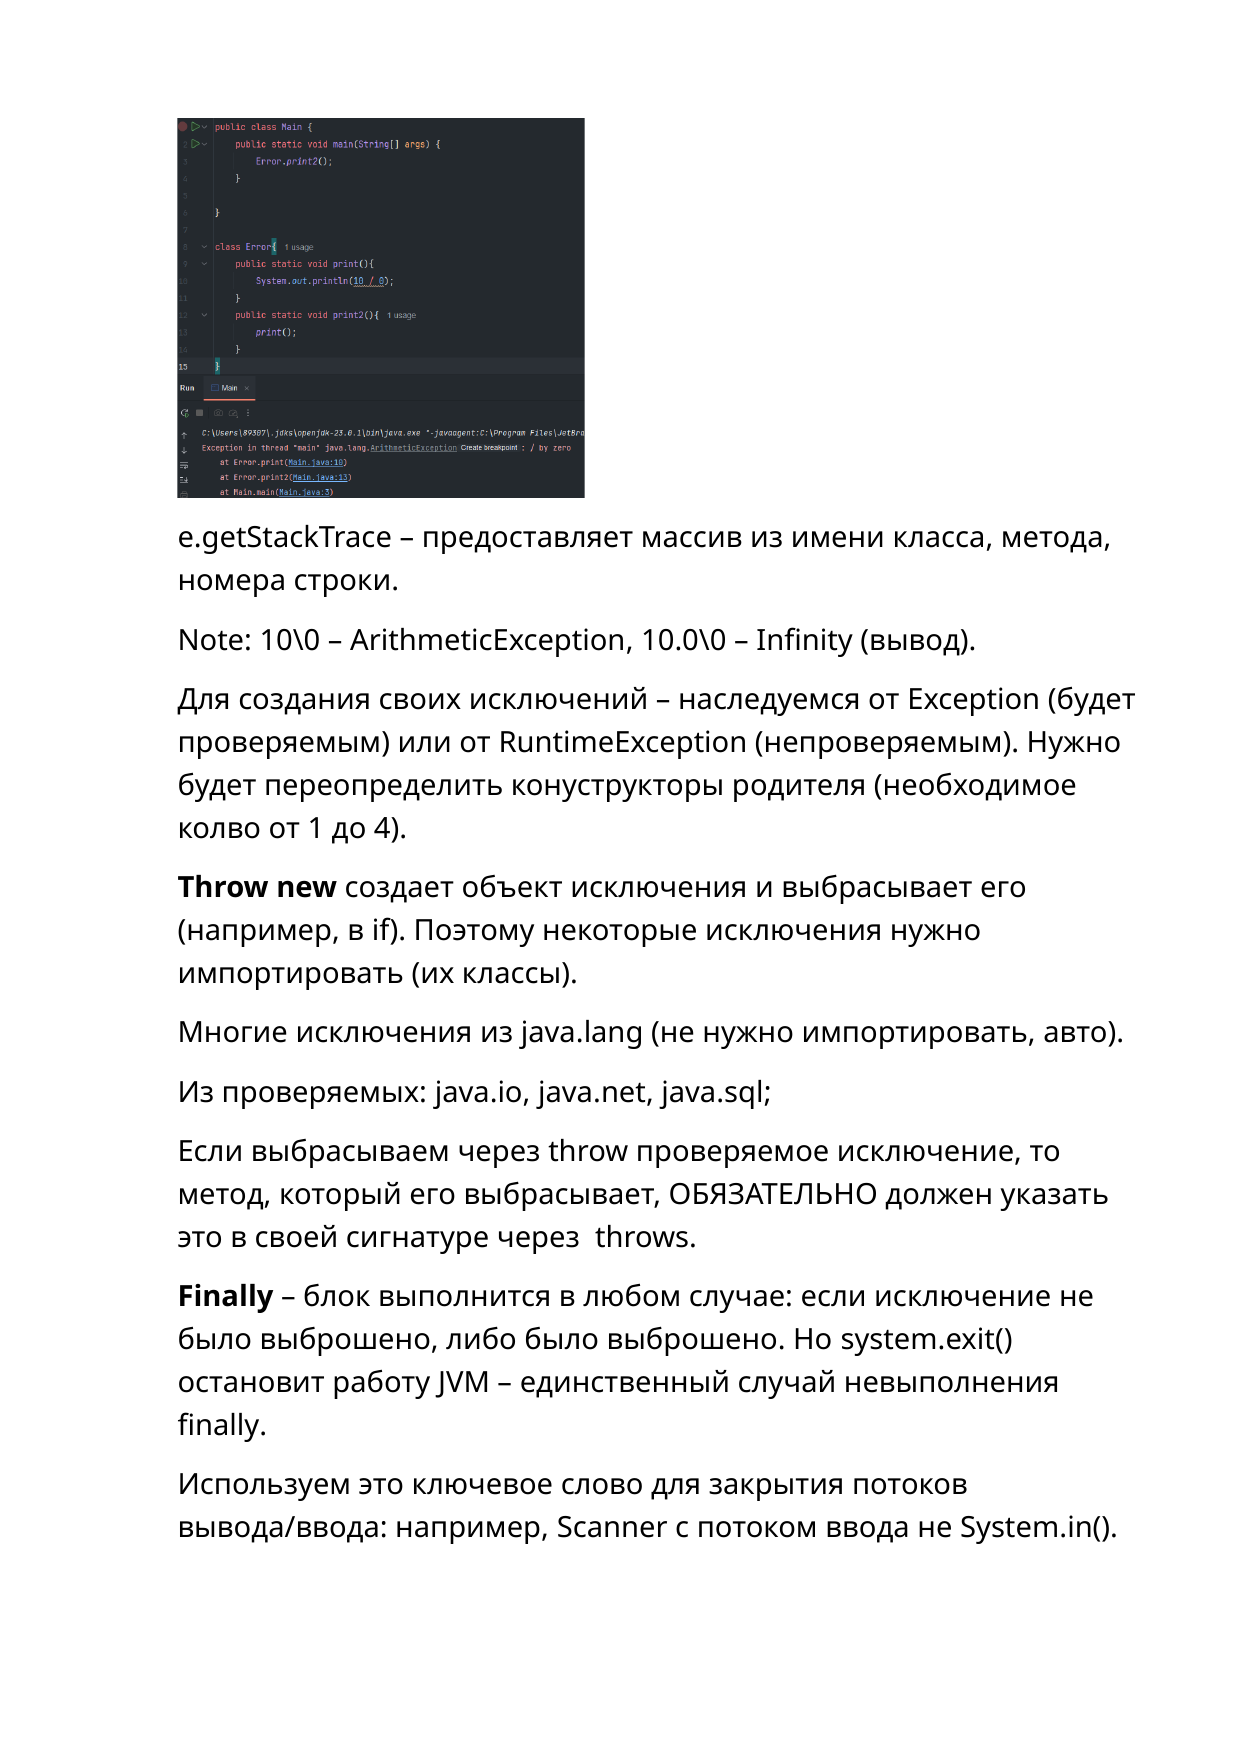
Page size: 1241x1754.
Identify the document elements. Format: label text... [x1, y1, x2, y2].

text Используем это ключевое слово для закрытия потоков вывода/ввода: например, Scanner с потоком ввода не System.in(). [177, 1463, 1152, 1546]
text Если выбрасываем через throw проверяемое исключение, то метод, который его выбрасывает, ОБЯЗАТЕЛЬНО должен указать это в своей сигнатуре через throws. [177, 1131, 1152, 1256]
text Finally – блок выполнится в любом случае: если исключение не было выброшено, либо было выброшено. Но system.exit() остановит работу JVM – единственный случай невыполнения finally. [177, 1276, 1152, 1444]
text Note: 10\0 – ArithmeticException, 10.0\0 – Infinity (вывод). [177, 619, 1152, 659]
text Throw new создает объект исключения и выбрасывает его (например, в if). Поэтому некоторые исключения нужно импортировать (их классы). [177, 866, 1152, 992]
text Многие исключения из java.lang (не нужно импортировать, авто). [177, 1012, 1152, 1051]
text Из проверяемых: java.io, java.net, java.sql; [177, 1071, 1152, 1111]
text e.getStackTrace – предоставляет массив из имени класса, метода, номера строки. [177, 517, 1152, 599]
text Для создания своих исключений – наследуемся от Exception (будет проверяемым) или от RuntimeException (непроверяемым). Нужно будет переопределить конуструкторы родителя (необходимое колво от 1 до 4). [177, 678, 1152, 847]
picture [177, 118, 585, 498]
